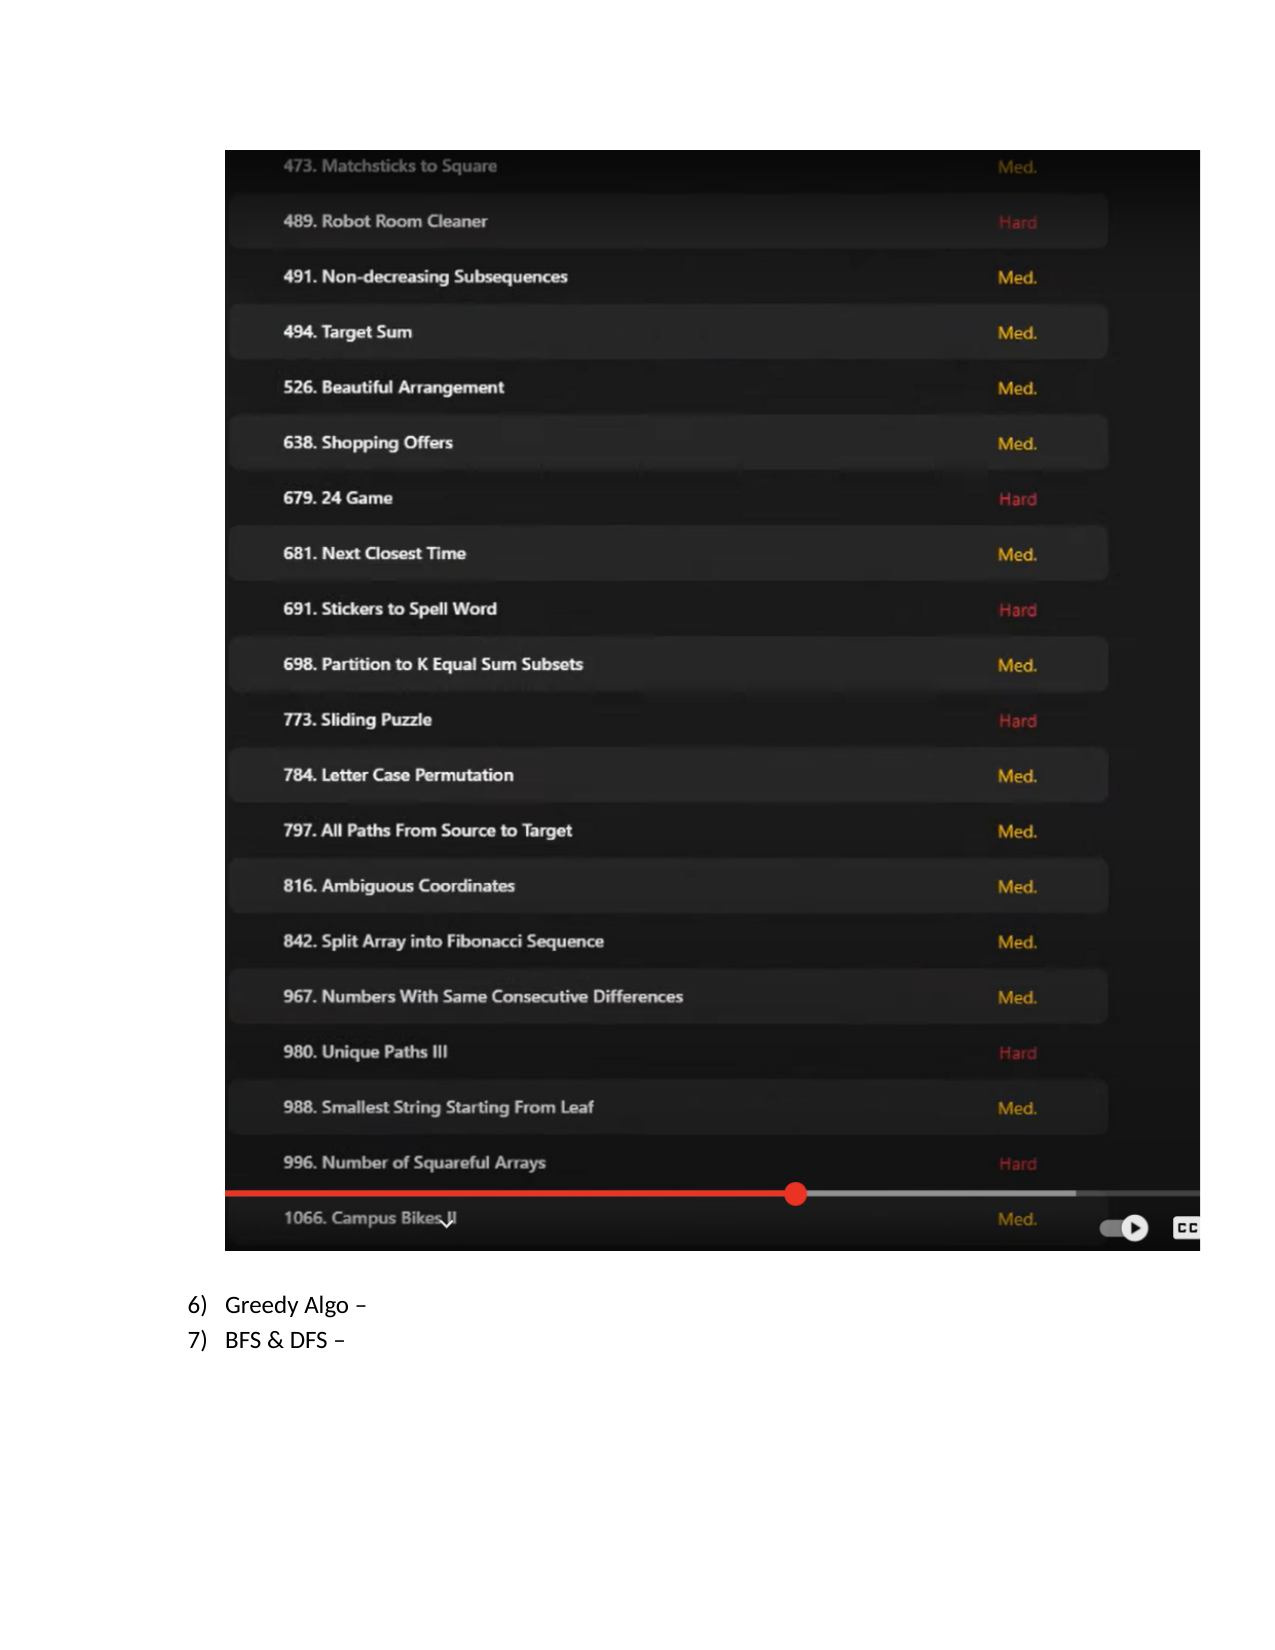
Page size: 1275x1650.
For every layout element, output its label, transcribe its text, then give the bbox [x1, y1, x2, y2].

picture [225, 150, 1200, 1251]
list Greedy Algo – [187, 1290, 1125, 1320]
list BFS & DFS – [187, 1325, 1125, 1355]
